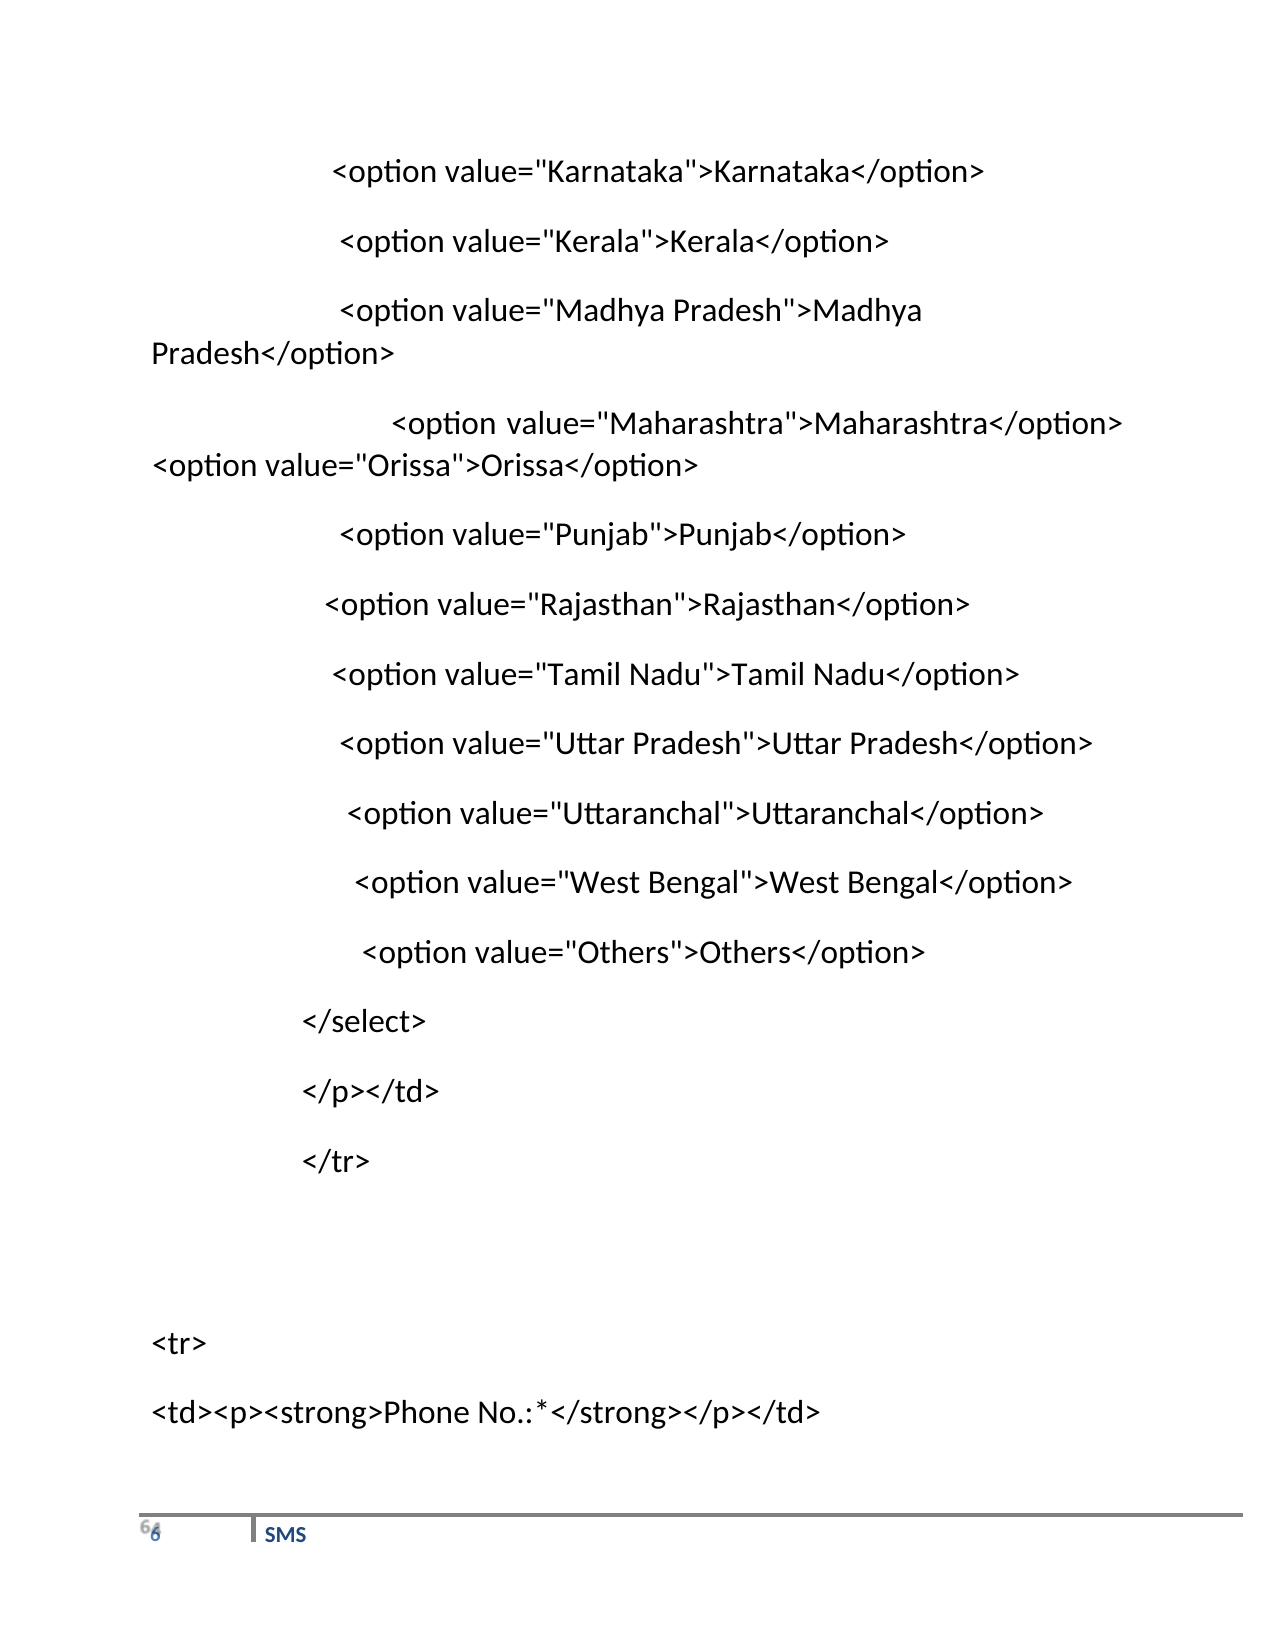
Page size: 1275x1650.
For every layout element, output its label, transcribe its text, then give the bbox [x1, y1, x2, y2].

text <option value="Rajasthan">Rajasthan</option> [151, 583, 1126, 624]
text <option value="Uttaranchal">Uttaranchal</option> [151, 792, 1126, 832]
text <option value="Madhya Pradesh">Madhya [151, 289, 1126, 330]
text </p></td> [151, 1070, 1126, 1111]
text <option value="Maharashtra">Maharashtra</option> <option value="Orissa">Orissa</option> [151, 402, 1126, 484]
text <option value="West Bengal">West Bengal</option> [151, 861, 1126, 902]
text <option value="Karnataka">Karnataka</option> [151, 150, 1126, 191]
picture [138, 1517, 163, 1537]
text Pradesh</option> [151, 332, 1126, 373]
text <option value="Tamil Nadu">Tamil Nadu</option> [151, 653, 1126, 693]
text <td><p><strong>Phone No.:*</strong></p></td> [151, 1391, 1126, 1432]
text <option value="Others">Others</option> [151, 931, 1126, 972]
text </tr> [151, 1140, 1126, 1180]
text <option value="Kerala">Kerala</option> [151, 219, 1126, 260]
text <tr> [151, 1322, 1126, 1362]
text </select> [151, 1001, 1126, 1041]
text <option value="Punjab">Punjab</option> [151, 513, 1126, 554]
text <option value="Uttar Pradesh">Uttar Pradesh</option> [151, 722, 1126, 763]
